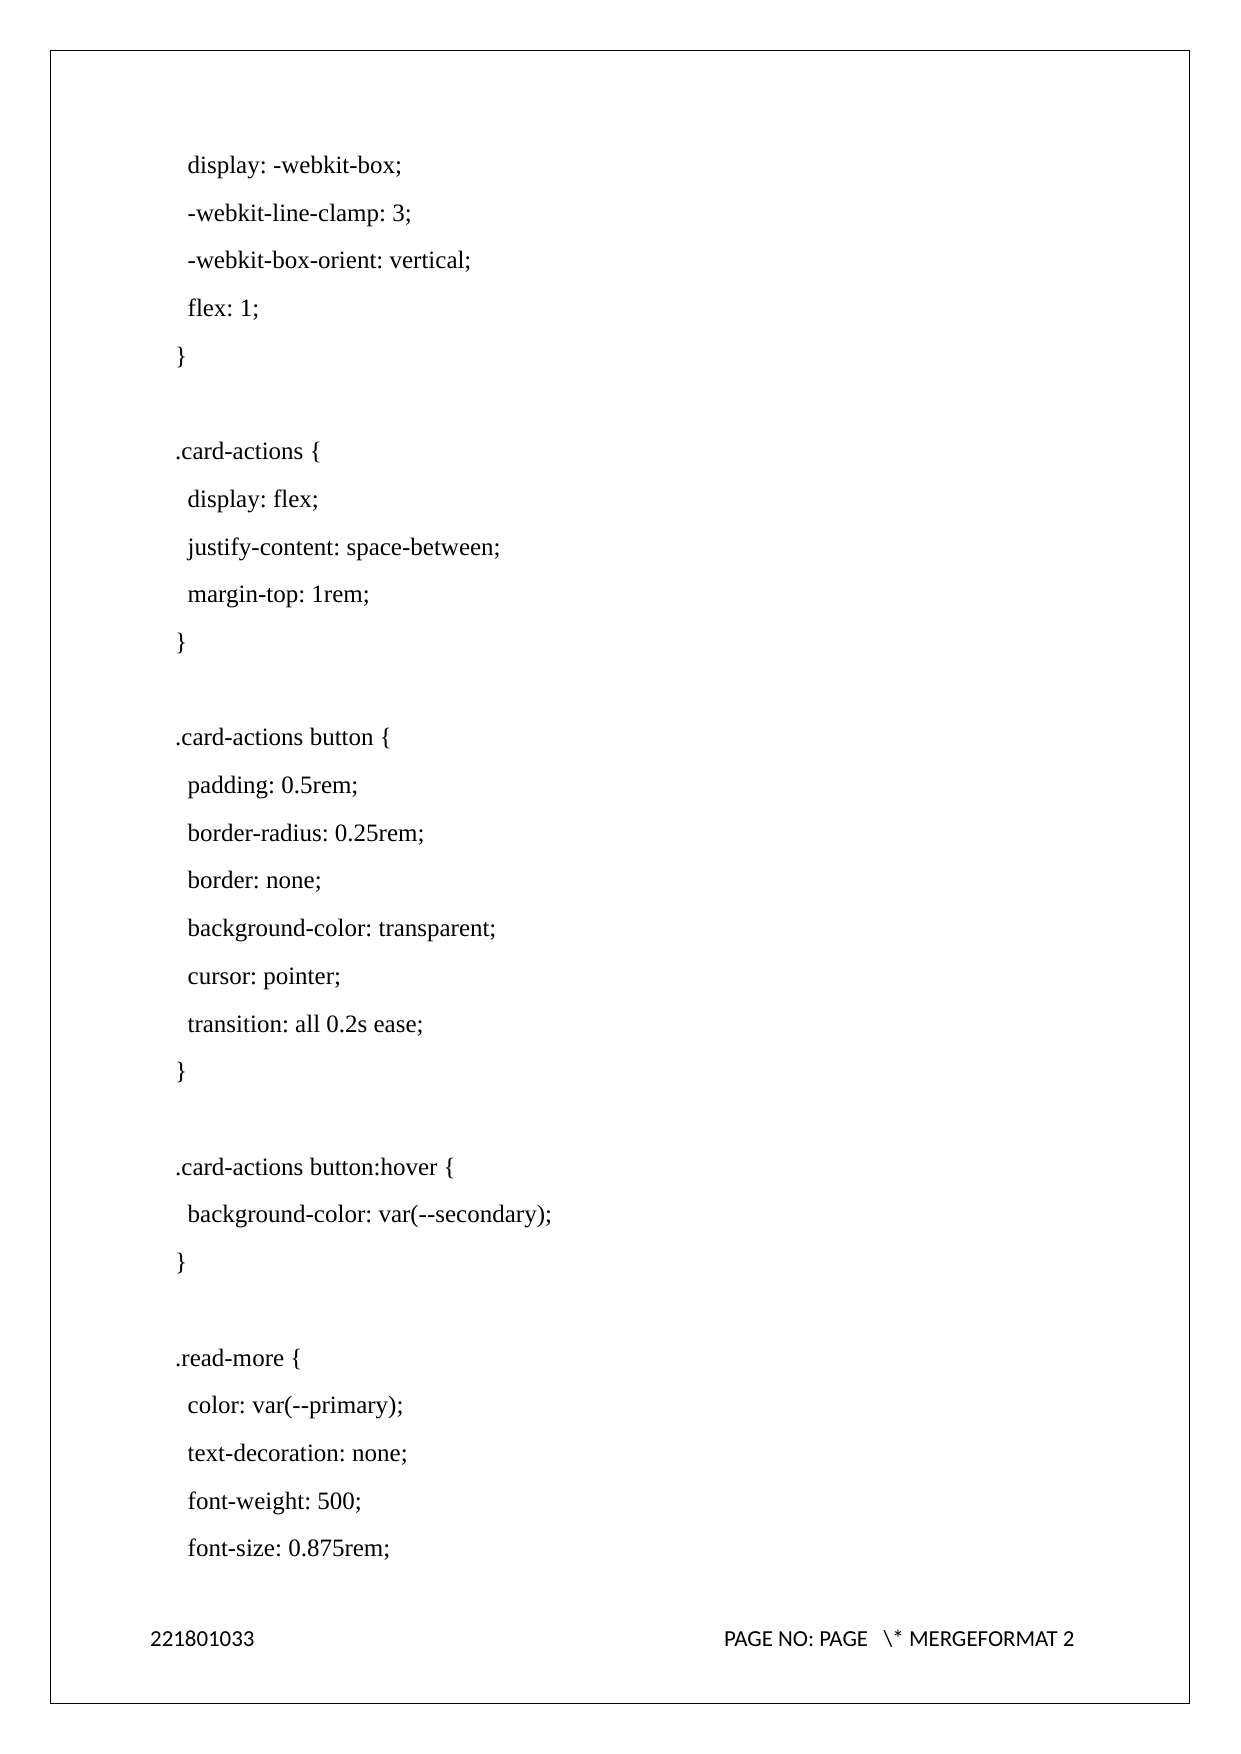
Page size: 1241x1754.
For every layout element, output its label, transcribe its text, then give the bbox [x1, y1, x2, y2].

text justify-content: space-between; [150, 532, 1090, 560]
text -webkit-box-orient: vertical; [150, 245, 1090, 274]
text margin-top: 1rem; [150, 579, 1090, 608]
text border: none; [150, 866, 1090, 894]
text text-decoration: none; [150, 1438, 1090, 1467]
text } [150, 627, 1090, 656]
text .card-actions { [150, 436, 1090, 465]
text transition: all 0.2s ease; [150, 1009, 1090, 1037]
text color: var(--primary); [150, 1390, 1090, 1419]
text cursor: pointer; [150, 961, 1090, 990]
text display: -webkit-box; [150, 150, 1090, 179]
text -webkit-line-clamp: 3; [150, 198, 1090, 226]
text } [150, 1056, 1090, 1085]
text font-weight: 500; [150, 1486, 1090, 1514]
text } [150, 341, 1090, 369]
text .read-more { [150, 1343, 1090, 1371]
text .card-actions button { [150, 722, 1090, 751]
text background-color: transparent; [150, 913, 1090, 942]
text padding: 0.5rem; [150, 770, 1090, 799]
text .card-actions button:hover { [150, 1152, 1090, 1181]
text flex: 1; [150, 293, 1090, 322]
text display: flex; [150, 484, 1090, 513]
text font-size: 0.875rem; [150, 1533, 1090, 1562]
text } [150, 1247, 1090, 1276]
text background-color: var(--secondary); [150, 1199, 1090, 1228]
text border-radius: 0.25rem; [150, 818, 1090, 847]
